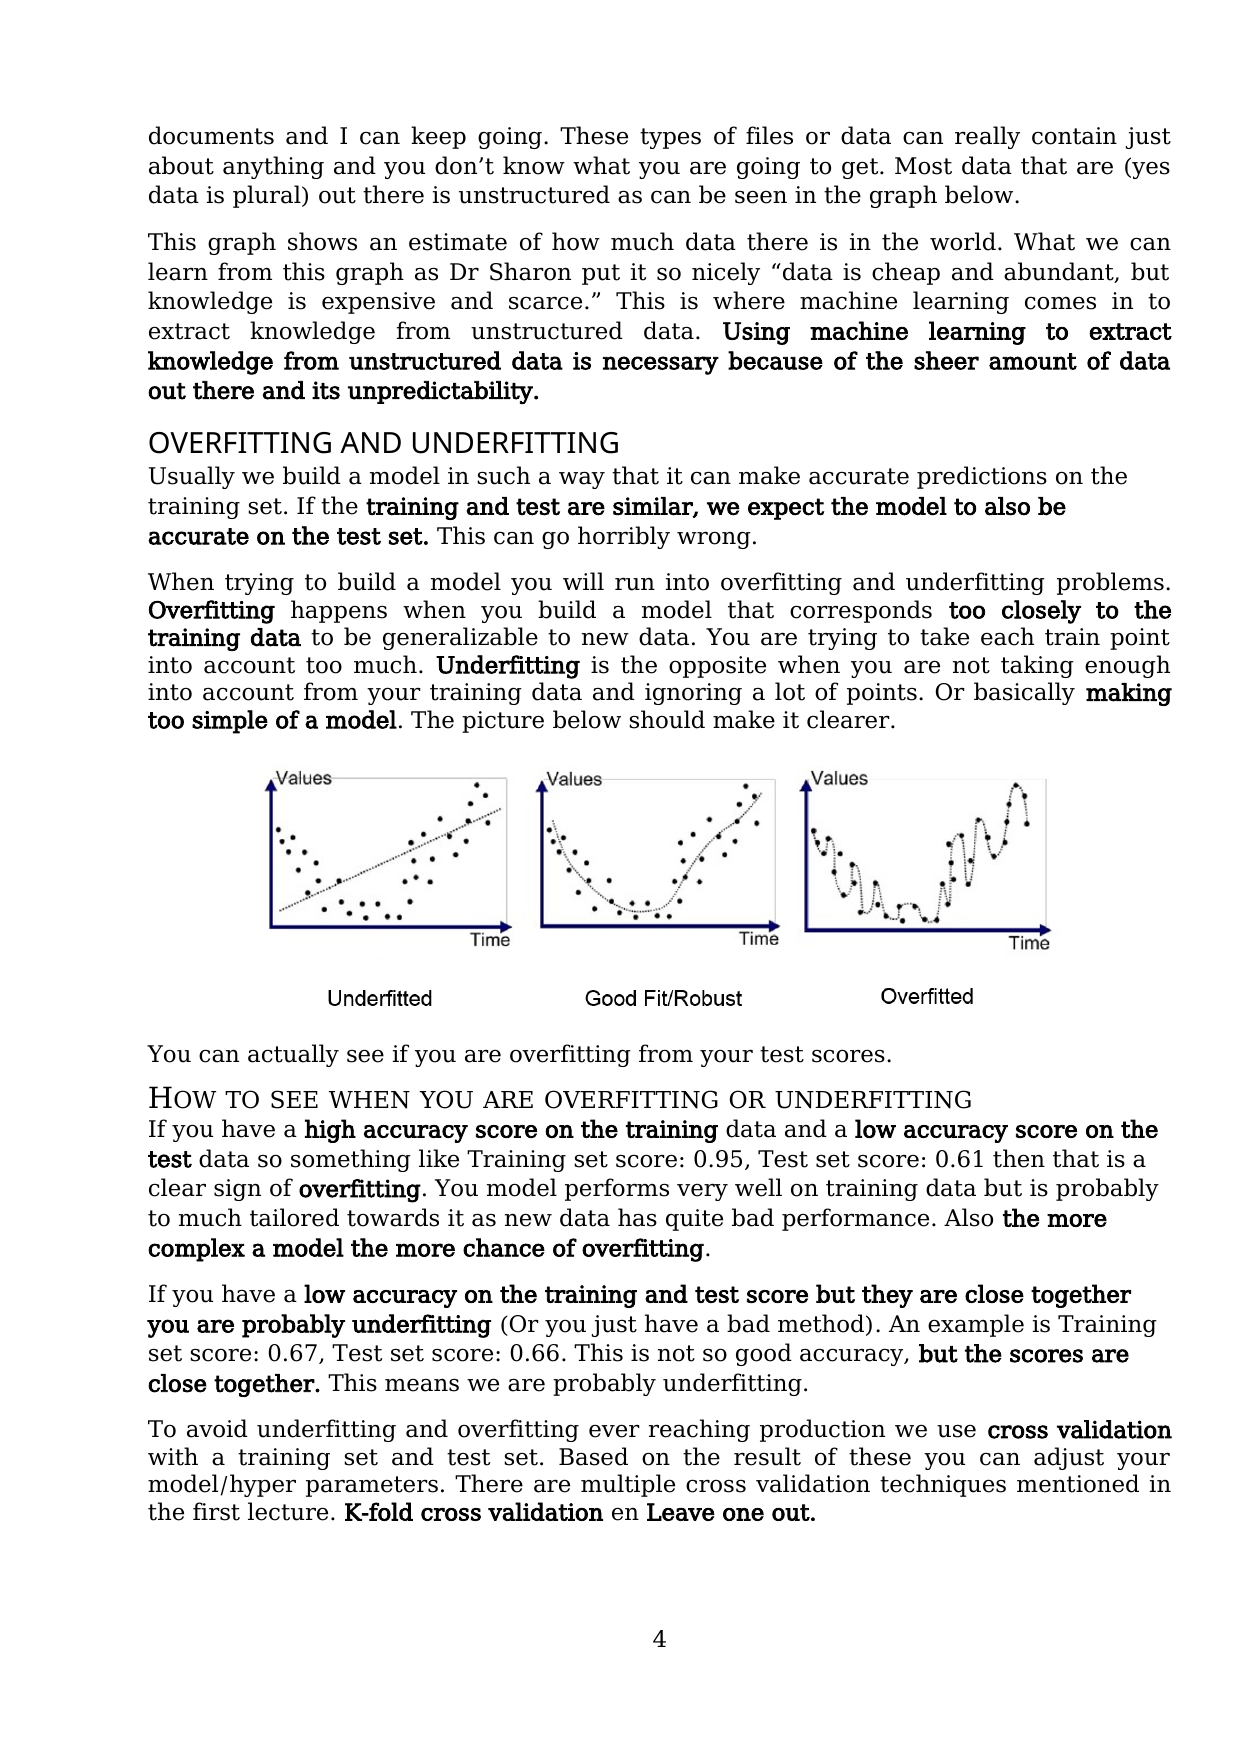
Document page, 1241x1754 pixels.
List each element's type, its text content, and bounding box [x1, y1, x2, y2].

text This graph shows an estimate of how much data there is in the world. What we can learn from this graph as Dr Sharon put it so nicely “data is cheap and abundant, but knowledge is expensive and scarce.” This is where machine learning comes in to extract knowledge from unstructured data. Using machine learning to extract knowledge from unstructured data is necessary because of the sheer amount of data out there and its unpredictability. [148, 228, 1172, 403]
subtitle How to see when you are overfitting or underfitting [148, 1080, 1172, 1115]
picture [254, 745, 1065, 1028]
text You can actually see if you are overfitting from your test scores. [148, 1040, 1172, 1067]
text If you have a low accuracy on the training and test score but they are close together you are probably underfitting (Or you just have a bad method). An example is Training set score: 0.67, Test set score: 0.66. This is not so good accuracy, but the scores are close together. This means we are probably underfitting. [148, 1280, 1172, 1396]
text To avoid underfitting and overfitting ever reaching production we use cross validation with a training set and test set. Based on the result of these you can adjust your model/hyper parameters. There are multiple cross validation techniques mentioned in the first lecture. K-fold cross validation en Leave one out. [148, 1415, 1172, 1525]
text When trying to build a model you will run into overfitting and underfitting problems. Overfitting happens when you build a model that corresponds too closely to the training data to be generalizable to new data. You are trying to take each train point into account too much. Underfitting is the opposite when you are not taking enough into account from your training data and ignoring a lot of points. Or basically making too simple of a model. The picture below should make it clearer. [148, 568, 1172, 733]
text If you have a high accuracy score on the training data and a low accuracy score on the test data so something like Training set score: 0.95, Test set score: 0.61 then that is a clear sign of overfitting. You model performs very well on training data but is probably to much tailored towards it as new data has quite bad performance. Also the more complex a model the more chance of overfitting. [148, 1115, 1172, 1261]
subtitle Overfitting and Underfitting [148, 422, 1172, 462]
text Usually we build a model in such a way that it can make accurate predictions on the training set. If the training and test are similar, we expect the model to also be accurate on the test set. This can go horribly wrong. [148, 462, 1172, 549]
